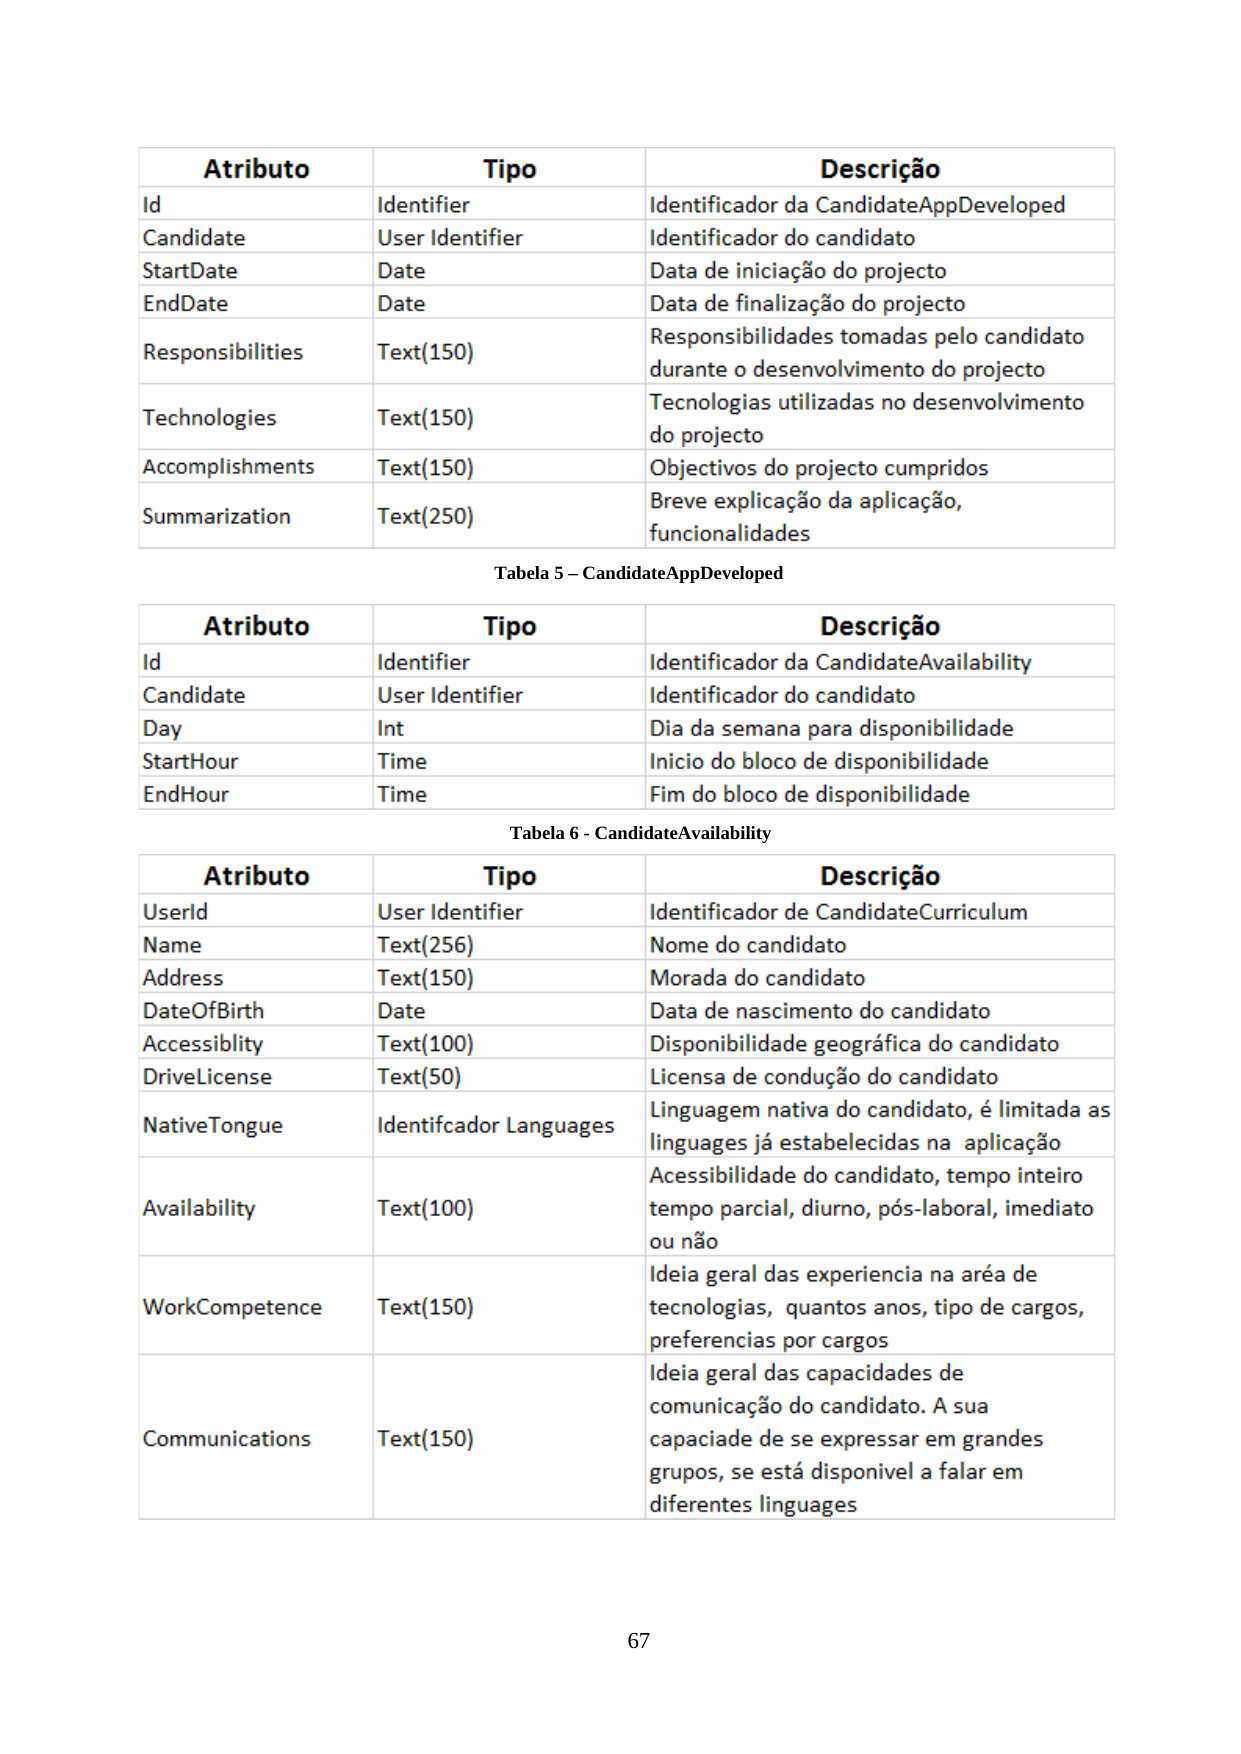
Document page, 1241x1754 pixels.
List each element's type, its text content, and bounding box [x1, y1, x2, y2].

text Tabela 5 – CandidateAppDeveloped [177, 562, 1063, 584]
picture [138, 604, 1116, 810]
text Tabela 6 - CandidateAvailability [177, 822, 1063, 844]
picture [138, 147, 1116, 549]
picture [138, 854, 1116, 1520]
